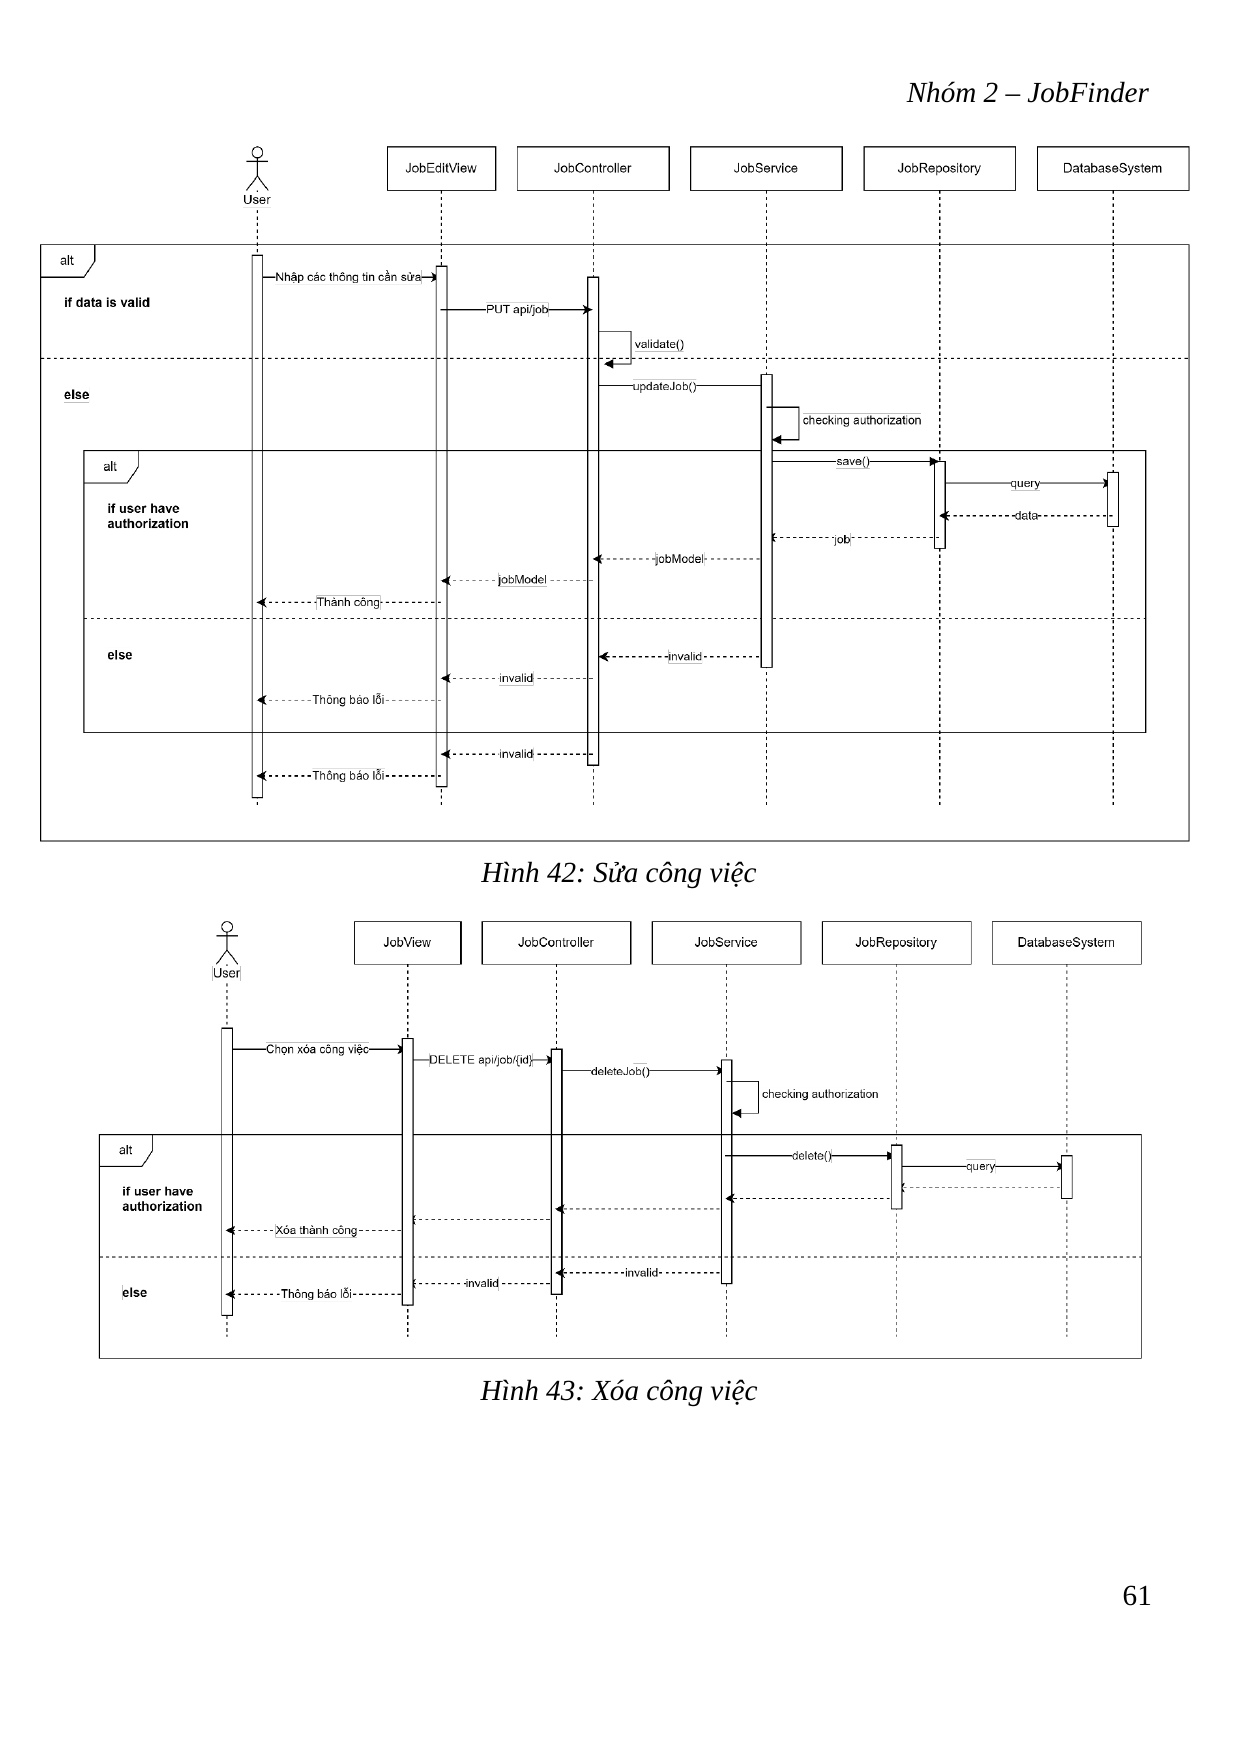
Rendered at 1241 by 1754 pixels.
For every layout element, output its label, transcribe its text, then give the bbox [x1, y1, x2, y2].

picture [88, 893, 1152, 1369]
text Hình 43: Xóa công việc [89, 1373, 1152, 1406]
picture [29, 118, 1200, 852]
text Hình 42: Sửa công việc [89, 855, 1152, 889]
